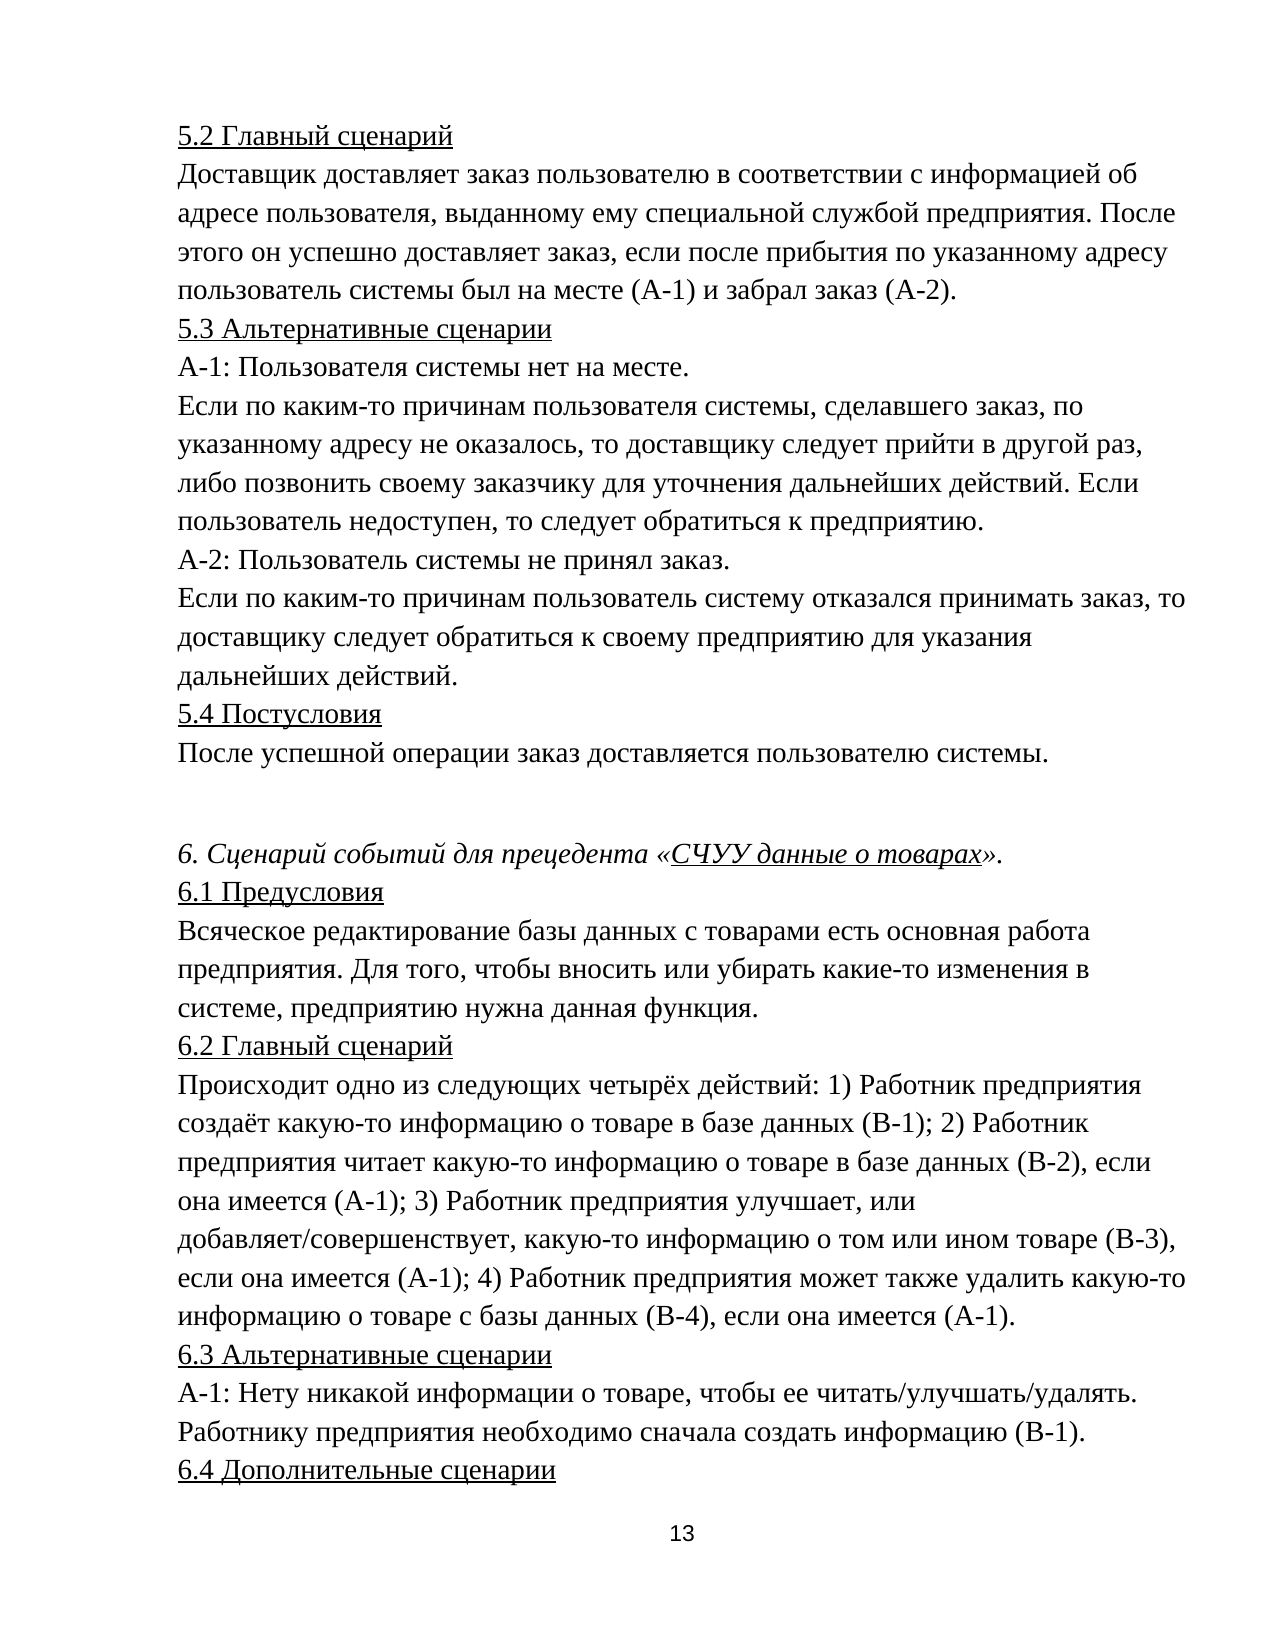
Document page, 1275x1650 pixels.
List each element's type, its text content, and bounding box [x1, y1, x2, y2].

text 5.2 Главный сценарий [177, 118, 1186, 152]
text 6.4 Дополнительные сценарии [177, 1452, 1186, 1486]
text Происходит одно из следующих четырёх действий: 1) Работник предприятия создаёт какую-то информацию о товаре в базе данных (B-1); 2) Работник предприятия читает какую-то информацию о товаре в базе данных (B-2), если она имеется (A-1); 3) Работник предприятия улучшает, или добавляет/совершенствует, какую-то информацию о том или ином товаре (B-3), если она имеется (A-1); 4) Работник предприятия может также удалить какую-то информацию о товаре с базы данных (B-4), если она имеется (A-1). [177, 1067, 1186, 1332]
text После успешной операции заказ доставляется пользователю системы. [177, 735, 1186, 768]
text 6.2 Главный сценарий [177, 1028, 1186, 1062]
text Всяческое редактирование базы данных с товарами есть основная работа предприятия. Для того, чтобы вносить или убирать какие-то изменения в системе, предприятию нужна данная функция. [177, 913, 1186, 1023]
text 5.3 Альтернативные сценарии [177, 311, 1186, 344]
text 6. Сценарий событий для прецедента «СЧУУ данные о товарах». [177, 836, 1186, 869]
text 6.3 Альтернативные сценарии [177, 1337, 1186, 1370]
text Если по каким-то причинам пользователя системы, сделавшего заказ, по указанному адресу не оказалось, то доставщику следует прийти в другой раз, либо позвонить своему заказчику для уточнения дальнейших действий. Если пользователь недоступен, то следует обратиться к предприятию. [177, 388, 1186, 537]
text A-1: Нету никакой информации о товаре, чтобы ее читать/улучшать/удалять. [177, 1375, 1186, 1409]
text Доставщик доставляет заказ пользователю в соответствии с информацией об адресе пользователя, выданному ему специальной службой предприятия. После этого он успешно доставляет заказ, если после прибытия по указанному адресу пользователь системы был на месте (A-1) и забрал заказ (A-2). [177, 157, 1186, 306]
text Работнику предприятия необходимо сначала создать информацию (B-1). [177, 1414, 1186, 1447]
text Если по каким-то причинам пользователь систему отказался принимать заказ, то доставщику следует обратиться к своему предприятию для указания дальнейших действий. [177, 581, 1186, 691]
text 6.1 Предусловия [177, 874, 1186, 908]
text A-1: Пользователя системы нет на месте. [177, 349, 1186, 383]
text A-2: Пользователь системы не принял заказ. [177, 542, 1186, 576]
text 5.4 Постусловия [177, 696, 1186, 730]
